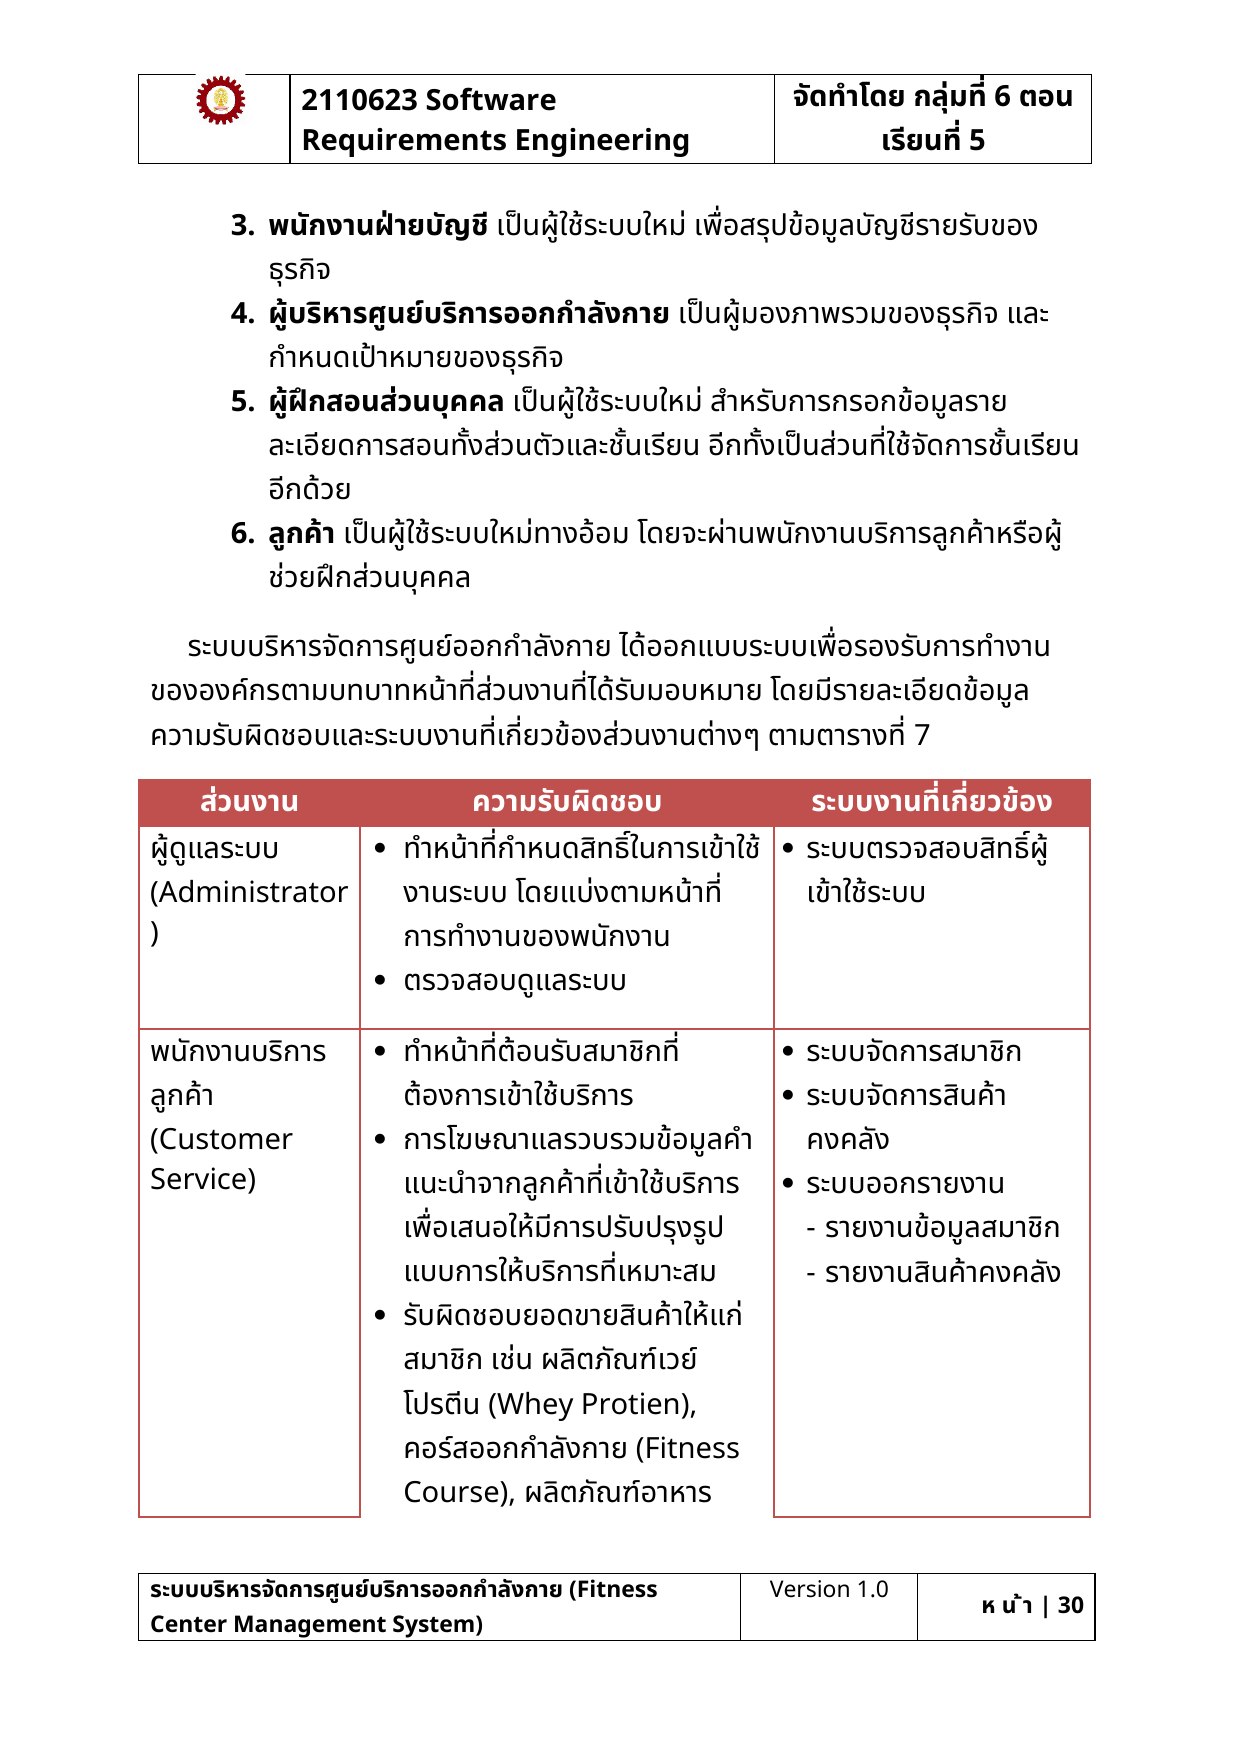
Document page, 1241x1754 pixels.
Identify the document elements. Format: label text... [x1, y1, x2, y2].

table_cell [361, 1030, 773, 1516]
table_header ส่วนงาน [140, 781, 359, 825]
table_header ระบบงานที่เกี่ยวข้อง [775, 781, 1089, 825]
picture [195, 74, 246, 125]
list ลูกค้า เป็นผู้ใช้ระบบใหม่ทางอ้อม โดยจะผ่านพนักงานบริการลูกค้าหรือผู้ช่วยฝึกส่วนบุคคล [231, 512, 1090, 601]
table_cell พนักงานบริการลูกค้า (Customer Service) [140, 1030, 359, 1516]
text ระบบบริหารจัดการศูนย์ออกกำลังกาย ได้ออกแบบระบบเพื่อรองรับการทำงานขององค์กรตามบทบาทหน้าที่ส่วนงานที่ได้รับมอบหมาย โดยมีรายละเอียดข้อมูลความรับผิดชอบและระบบงานที่เกี่ยวข้องส่วนงานต่างๆ ตามตารางที่ 7 [150, 626, 1090, 758]
table_cell ผู้ดูแลระบบ (Administrator) [140, 827, 359, 1028]
list พนักงานฝ่ายบัญชี เป็นผู้ใช้ระบบใหม่ เพื่อสรุปข้อมูลบัญชีรายรับของธุรกิจ [231, 204, 1090, 292]
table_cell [775, 1030, 1089, 1516]
list ผู้ฝึกสอนส่วนบุคคล เป็นผู้ใช้ระบบใหม่ สำหรับการกรอกข้อมูลรายละเอียดการสอนทั้งส่วนตัวและชั้นเรียน อีกทั้งเป็นส่วนที่ใช้จัดการชั้นเรียนอีกด้วย [231, 380, 1090, 512]
table_header ความรับผิดชอบ [361, 781, 773, 825]
list ผู้บริหารศูนย์บริการออกกำลังกาย เป็นผู้มองภาพรวมของธุรกิจ และกำหนดเป้าหมายของธุรกิจ [231, 292, 1090, 380]
table_cell ทำหน้าที่กำหนดสิทธิ์ในการเข้าใช้งานระบบ โดยแบ่งตามหน้าที่การทำงานของพนักงาน ตรวจสอบดูแลระบบ [361, 827, 773, 1028]
table_cell ระบบตรวจสอบสิทธิ์ผู้เข้าใช้ระบบ [775, 827, 1089, 1028]
